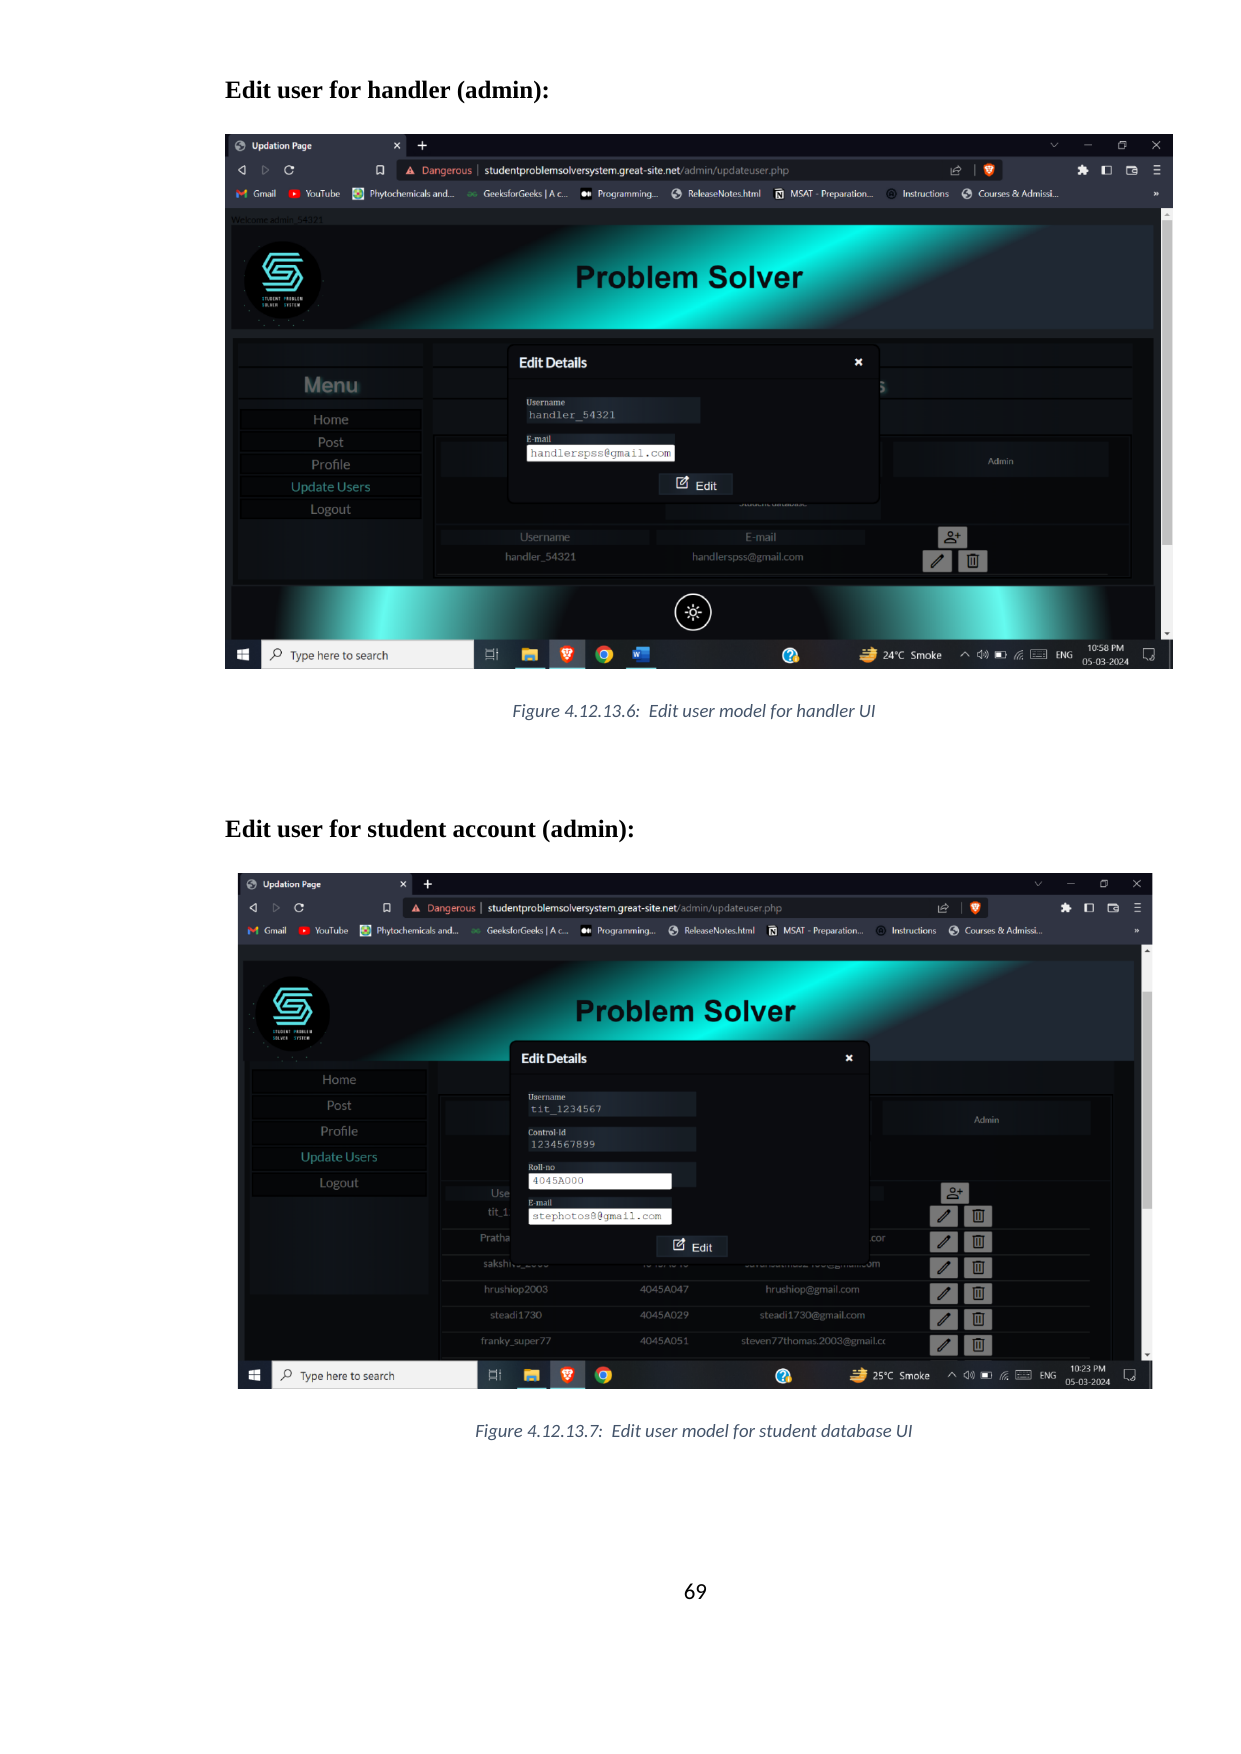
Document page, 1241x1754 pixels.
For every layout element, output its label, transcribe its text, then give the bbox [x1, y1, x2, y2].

picture [225, 134, 1173, 669]
text Figure 4.12.13.7: Edit user model for student database UI [225, 1419, 1165, 1442]
text Figure 4.12.13.6: Edit user model for handler UI [225, 699, 1165, 722]
text Edit user for student account (admin): [225, 814, 1165, 842]
text Edit user for handler (admin): [225, 75, 1165, 104]
picture [237, 873, 1153, 1389]
